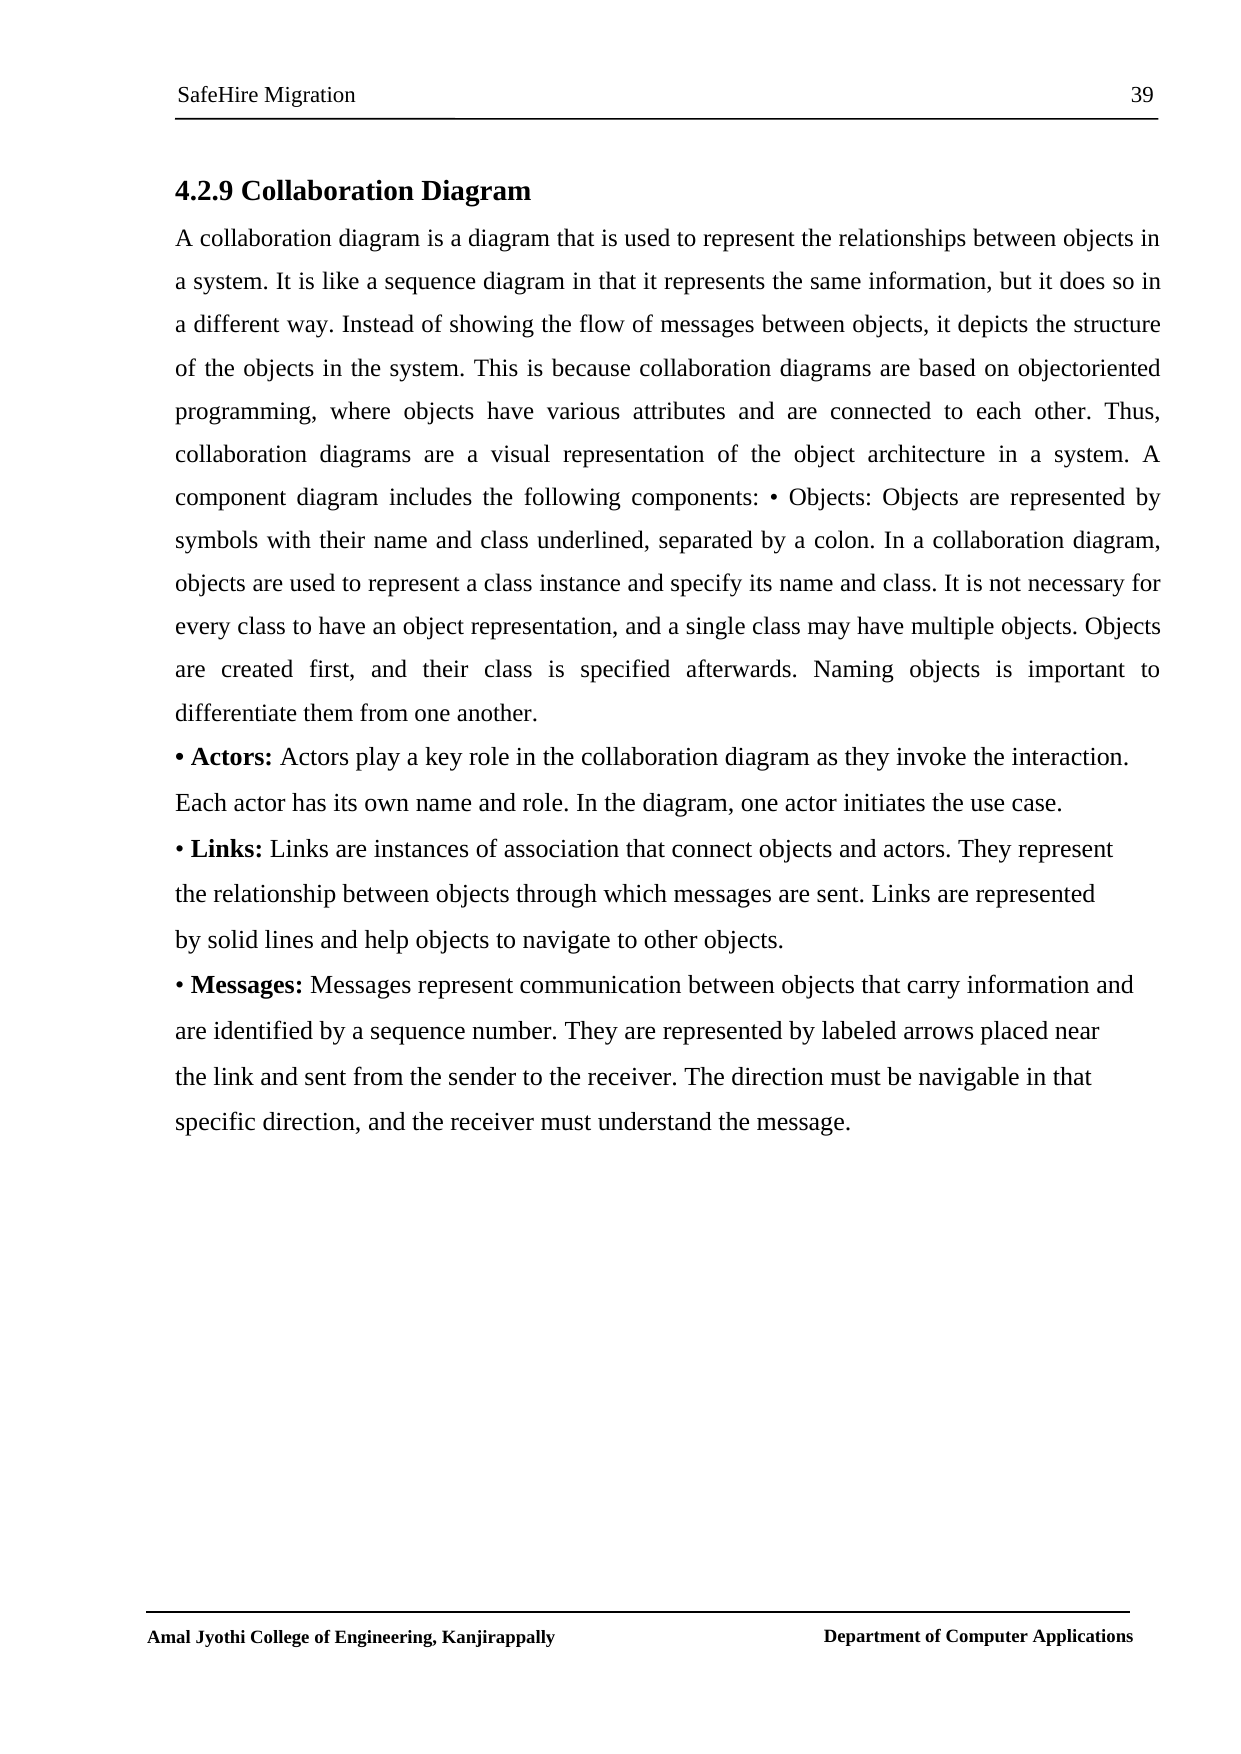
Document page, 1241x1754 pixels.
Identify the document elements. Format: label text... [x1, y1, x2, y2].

text are identified by a sequence number. They are represented by labeled arrows placed near [175, 1015, 1162, 1045]
text • Links: Links are instances of association that connect objects and actors. They represent [175, 833, 1162, 863]
text • Actors: Actors play a key role in the collaboration diagram as they invoke the interaction. [175, 741, 1162, 771]
text specific direction, and the receiver must understand the message. [175, 1106, 1162, 1136]
text the relationship between objects through which messages are sent. Links are represented [175, 878, 1162, 908]
text • Messages: Messages represent communication between objects that carry information and [175, 969, 1162, 999]
text the link and sent from the sender to the receiver. The direction must be navigable in that [175, 1061, 1162, 1091]
text by solid lines and help objects to navigate to other objects. [175, 924, 1162, 954]
text A collaboration diagram is a diagram that is used to represent the relationships between objects in a system. It is like a sequence diagram in that it represents the same information, but it does so in a different way. Instead of showing the flow of messages between objects, it depicts the structure of the objects in the system. This is because collaboration diagrams are based on objectoriented programming, where objects have various attributes and are connected to each other. Thus, collaboration diagrams are a visual representation of the object architecture in a system. A component diagram includes the following components: • Objects: Objects are represented by symbols with their name and class underlined, separated by a colon. In a collaboration diagram, objects are used to represent a class instance and specify its name and class. It is not necessary for every class to have an object representation, and a single class may have multiple objects. Objects are created first, and their class is specified afterwards. Naming objects is important to differentiate them from one another. [175, 223, 1162, 726]
text 4.2.9 Collaboration Diagram [175, 173, 1103, 206]
text Each actor has its own name and role. In the diagram, one actor initiates the use case. [175, 787, 1162, 817]
